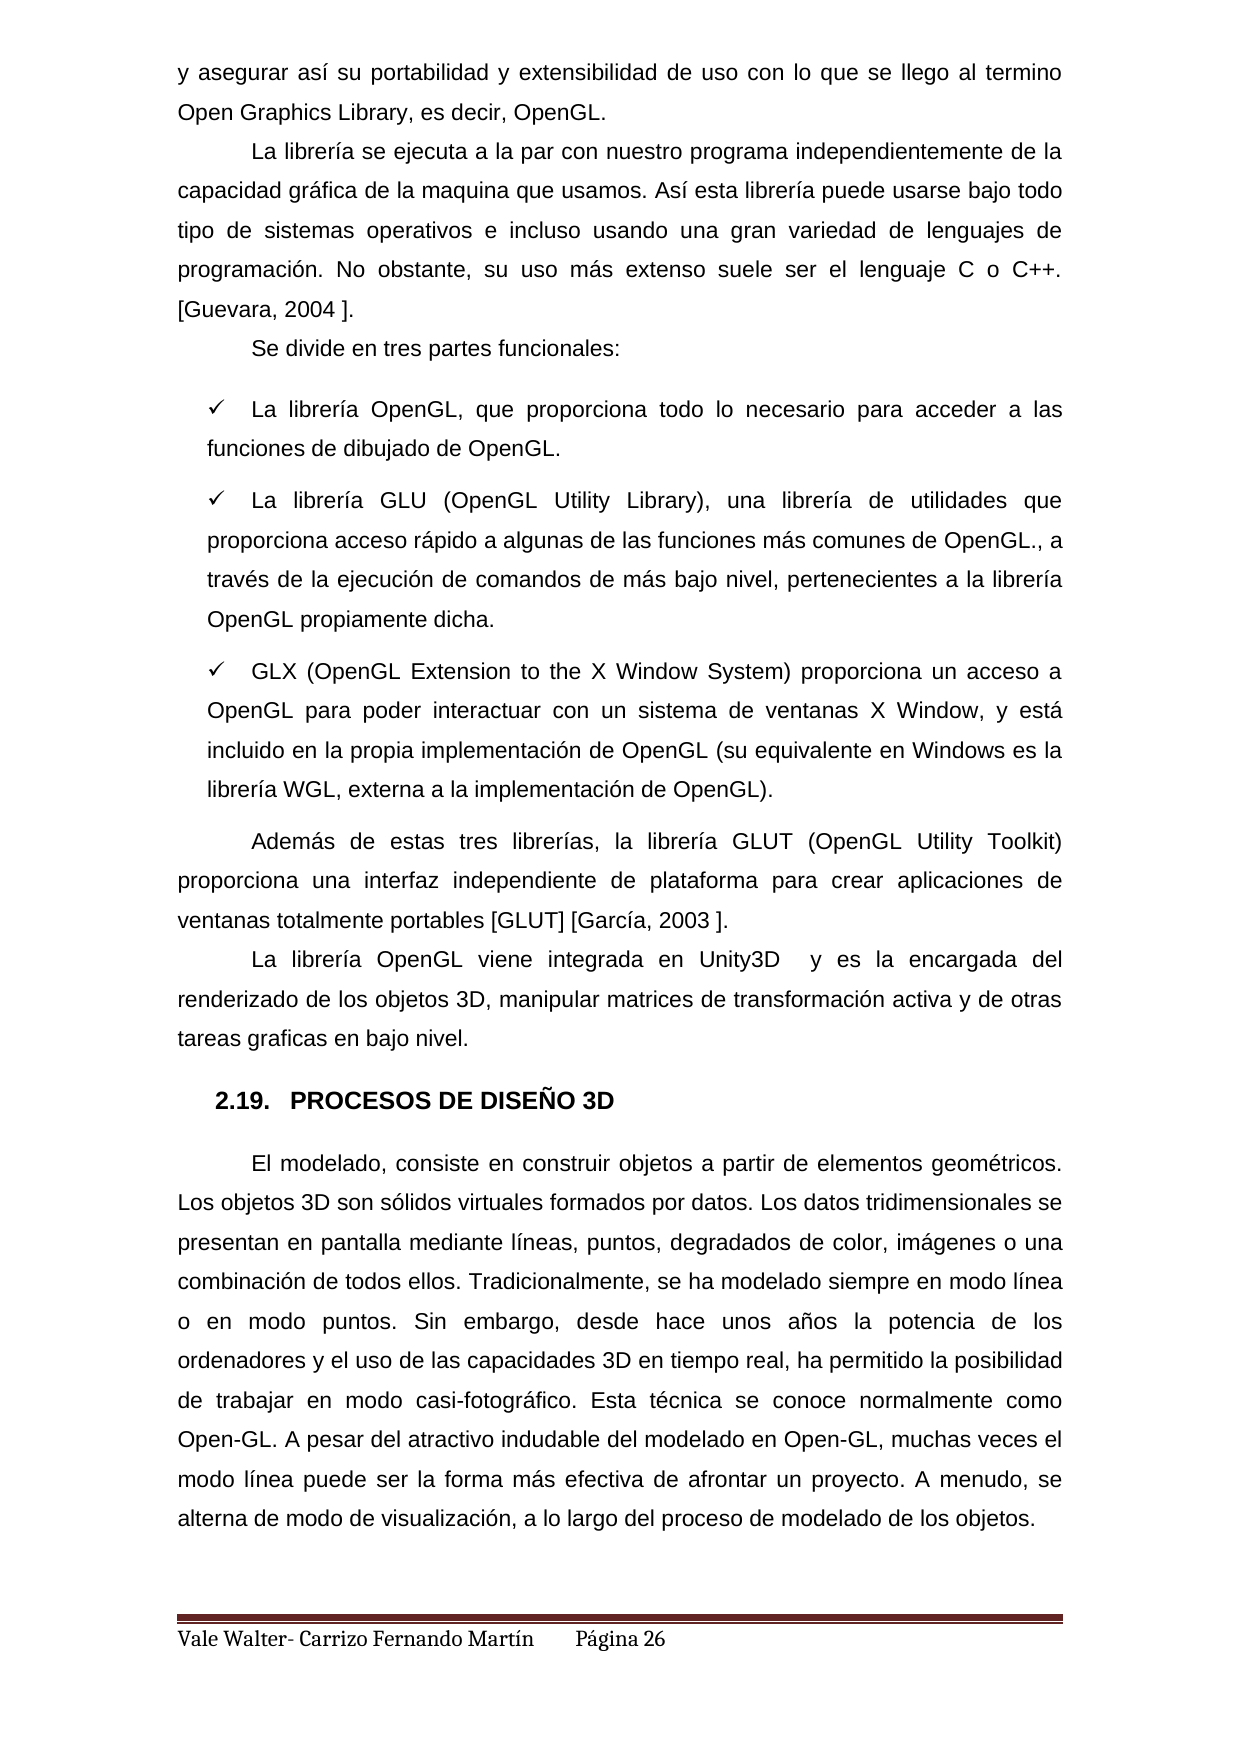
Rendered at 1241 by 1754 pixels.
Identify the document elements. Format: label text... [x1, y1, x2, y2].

text Se divide en tres partes funcionales: [177, 335, 1063, 362]
list GLX (OpenGL Extension to the X Window System) proporciona un acceso a OpenGL para poder interactuar con un sistema de ventanas X Window, y está incluido en la propia implementación de OpenGL (su equivalente en Windows es la librería WGL, externa a la implementación de OpenGL). [207, 658, 1063, 802]
text Además de estas tres librerías, la librería GLUT (OpenGL Utility Toolkit) proporciona una interfaz independiente de plataforma para crear aplicaciones de ventanas totalmente portables [GLUT] [García, 2003 ]. [177, 828, 1063, 933]
text El modelado, consiste en construir objetos a partir de elementos geométricos. Los objetos 3D son sólidos virtuales formados por datos. Los datos tridimensionales se presentan en pantalla mediante líneas, puntos, degradados de color, imágenes o una combinación de todos ellos. Tradicionalmente, se ha modelado siempre en modo línea o en modo puntos. Sin embargo, desde hace unos años la potencia de los ordenadores y el uso de las capacidades 3D en tiempo real, ha permitido la posibilidad de trabajar en modo casi-fotográfico. Esta técnica se conoce normalmente como Open-GL. A pesar del atractivo indudable del modelado en Open-GL, muchas veces el modo línea puede ser la forma más efectiva de afrontar un proyecto. A menudo, se alterna de modo de visualización, a lo largo del proceso de modelado de los objetos. [177, 1150, 1063, 1531]
text La librería OpenGL viene integrada en Unity3D y es la encargada del renderizado de los objetos 3D, manipular matrices de transformación activa y de otras tareas graficas en bajo nivel. [177, 946, 1063, 1052]
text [177, 59, 1063, 125]
list PROCESOS DE DISEÑO 3D [215, 1086, 1063, 1114]
list La librería GLU (OpenGL Utility Library), una librería de utilidades que proporciona acceso rápido a algunas de las funciones más comunes de OpenGL., a través de la ejecución de comandos de más bajo nivel, pertenecientes a la librería OpenGL propiamente dicha. [207, 487, 1063, 632]
text La librería se ejecuta a la par con nuestro programa independientemente de la capacidad gráfica de la maquina que usamos. Así esta librería puede usarse bajo todo tipo de sistemas operativos e incluso usando una gran variedad de lenguajes de programación. No obstante, su uso más extenso suele ser el lenguaje C o C++. [Guevara, 2004 ]. [177, 138, 1063, 322]
list La librería OpenGL, que proporciona todo lo necesario para acceder a las funciones de dibujado de OpenGL. [207, 396, 1063, 462]
